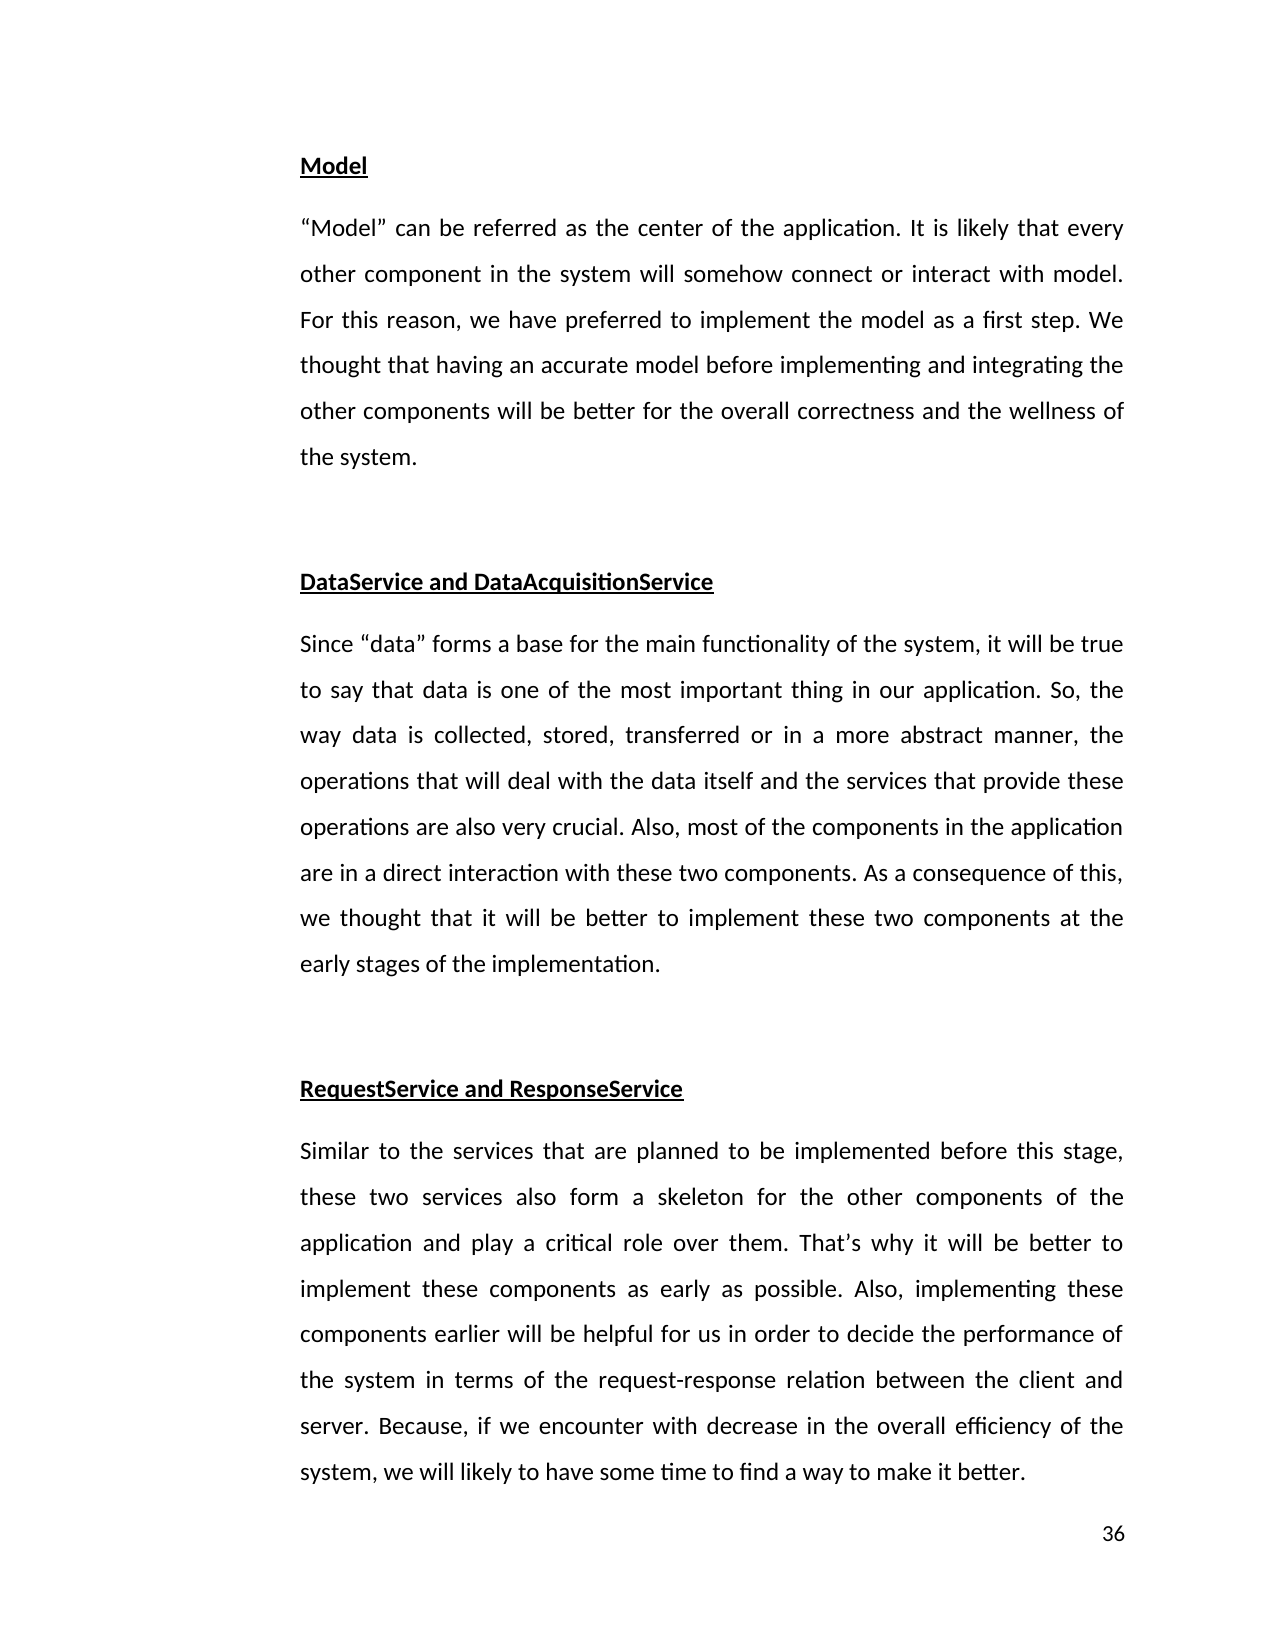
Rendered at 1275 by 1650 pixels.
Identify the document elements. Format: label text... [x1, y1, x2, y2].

text Similar to the services that are planned to be implemented before this stage, these two services also form a skeleton for the other components of the application and play a critical role over them. That’s why it will be better to implement these components as early as possible. Also, implementing these components earlier will be helpful for us in order to decide the performance of the system in terms of the request-response relation between the client and server. Because, if we encounter with decrease in the overall efficiency of the system, we will likely to have some time to find a way to make it better. [300, 1136, 1125, 1486]
text RequestService and ResponseService [300, 1073, 1125, 1104]
text Model [300, 150, 1125, 181]
text “Model” can be referred as the center of the application. It is likely that every other component in the system will somehow connect or interact with model. For this reason, we have preferred to implement the model as a first step. We thought that having an accurate model before implementing and integrating the other components will be better for the overall correctness and the wellness of the system. [300, 212, 1125, 472]
text Since “data” forms a base for the main functionality of the system, it will be true to say that data is one of the most important thing in our application. So, the way data is collected, stored, transferred or in a more abstract manner, the operations that will deal with the data itself and the services that provide these operations are also very crucial. Also, most of the components in the application are in a direct interaction with these two components. As a consequence of this, we thought that it will be better to implement these two components at the early stages of the implementation. [300, 628, 1125, 979]
text DataService and DataAcquisitionService [300, 566, 1125, 596]
